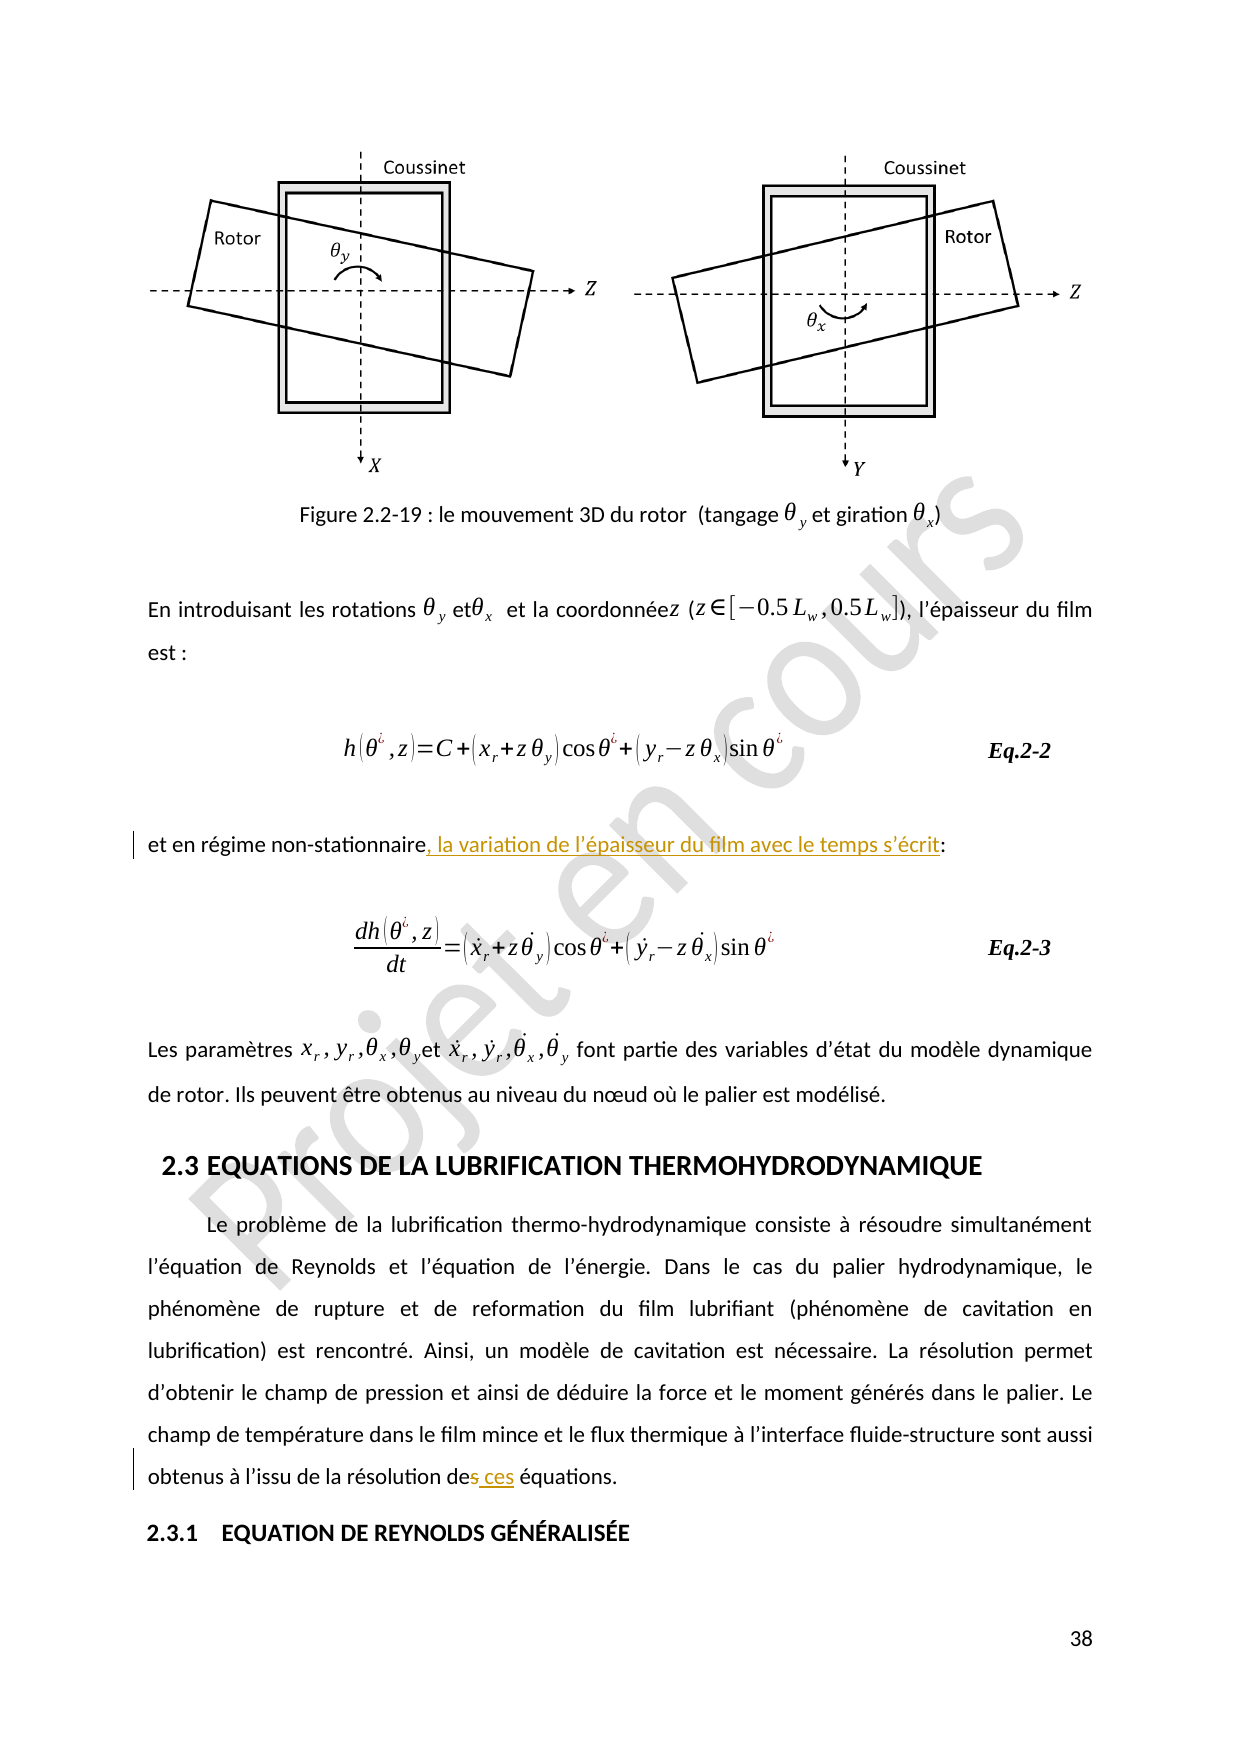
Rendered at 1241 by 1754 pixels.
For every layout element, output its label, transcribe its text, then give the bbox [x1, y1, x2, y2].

table_header [149, 915, 977, 991]
text et en régime non-stationnaire: [148, 831, 1093, 858]
text Le problème de la lubrification thermo-hydrodynamique consiste à résoudre simultanément l’équation de Reynolds et l’équation de l’énergie. Dans le cas du palier hydrodynamique, le phénomène de rupture et de reformation du film lubrifiant (phénomène de cavitation en lubrification) est rencontré. Ainsi, un modèle de cavitation est nécessaire. La résolution permet d’obtenir le champ de pression et ainsi de déduire la force et le moment générés dans le palier. Le champ de température dans le film mince et le flux thermique à l’interface fluide-structure sont aussi obtenus à l’issu de la résolution de équations. [148, 1210, 1093, 1490]
table_header [149, 723, 977, 788]
subtitle Equations de la lubrification thermohydrodynamique [161, 1147, 1093, 1182]
picture [147, 147, 1093, 485]
text Les paramètres et font partie des variables d’état du modèle dynamique de rotor. Ils peuvent être obtenus au niveau du nœud où le palier est modélisé. [148, 1033, 1093, 1108]
subtitle Equation de Reynolds généralisée [146, 1517, 1093, 1547]
text En introduisant les rotations et et la coordonnée (), l’épaisseur du film est : [148, 593, 1093, 666]
table_header [977, 915, 1091, 991]
table_header [977, 723, 1091, 788]
